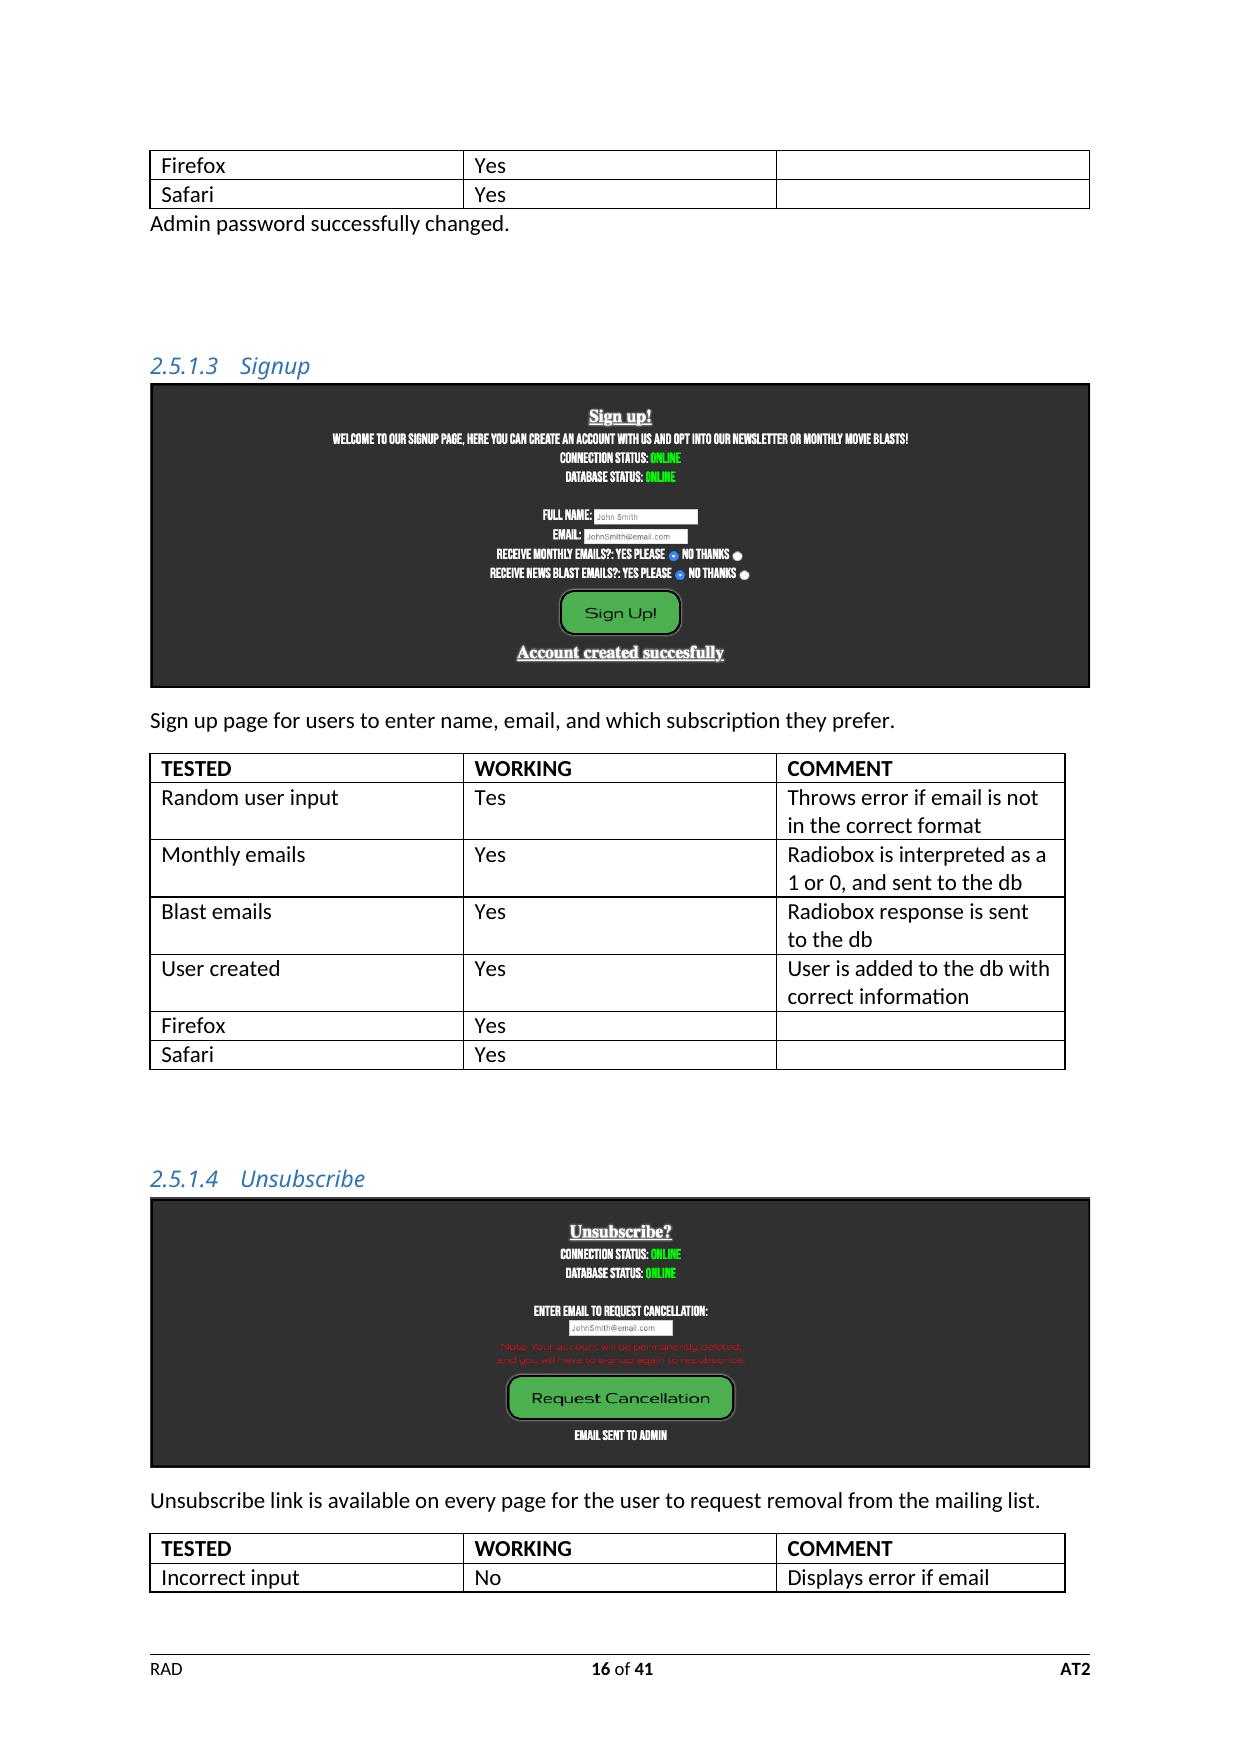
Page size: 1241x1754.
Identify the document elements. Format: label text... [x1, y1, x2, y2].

table_cell Yes [464, 1012, 776, 1039]
table_cell Yes [464, 898, 776, 953]
table_cell Monthly emails [151, 840, 463, 896]
table_cell Yes [464, 840, 776, 896]
table_cell [777, 151, 1089, 179]
table_cell Safari [151, 1041, 463, 1069]
table_cell Firefox [151, 1012, 463, 1039]
table_cell [777, 180, 1089, 208]
table_cell Yes [464, 151, 776, 179]
table_cell User created [151, 955, 463, 1011]
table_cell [777, 1564, 1064, 1591]
table_cell Random user input [151, 783, 463, 839]
table_cell [777, 1012, 1064, 1039]
subtitle Unsubscribe [150, 1163, 1090, 1195]
table_cell Tes [464, 783, 776, 839]
table_cell Firefox [151, 151, 463, 179]
table_header TESTED [151, 754, 463, 782]
table_cell Yes [464, 1041, 776, 1069]
table_header TESTED [151, 1534, 463, 1562]
table_header WORKING [464, 754, 776, 782]
table_cell Blast emails [151, 898, 463, 953]
table_cell Radiobox response is sent to the db [777, 898, 1064, 953]
table_cell Safari [151, 180, 463, 208]
picture [150, 1197, 1091, 1468]
subtitle Signup [150, 350, 1090, 381]
table_header WORKING [464, 1534, 776, 1562]
picture [150, 383, 1091, 688]
table_cell Yes [464, 180, 776, 208]
table_cell Radiobox is interpreted as a 1 or 0, and sent to the db [777, 840, 1064, 896]
table_cell Incorrect input [151, 1564, 463, 1591]
table_cell Yes [464, 955, 776, 1011]
text Admin password successfully changed. [150, 209, 1090, 237]
table_cell User is added to the db with correct information [777, 955, 1064, 1011]
table_cell Throws error if email is not in the correct format [777, 783, 1064, 839]
text Unsubscribe link is available on every page for the user to request removal from the mailing list. [150, 1486, 1090, 1514]
table_header COMMENT [777, 1534, 1064, 1562]
table_header COMMENT [777, 754, 1064, 782]
table_cell No [464, 1564, 776, 1591]
table_cell [777, 1041, 1064, 1069]
text Sign up page for users to enter name, email, and which subscription they prefer. [150, 706, 1090, 734]
